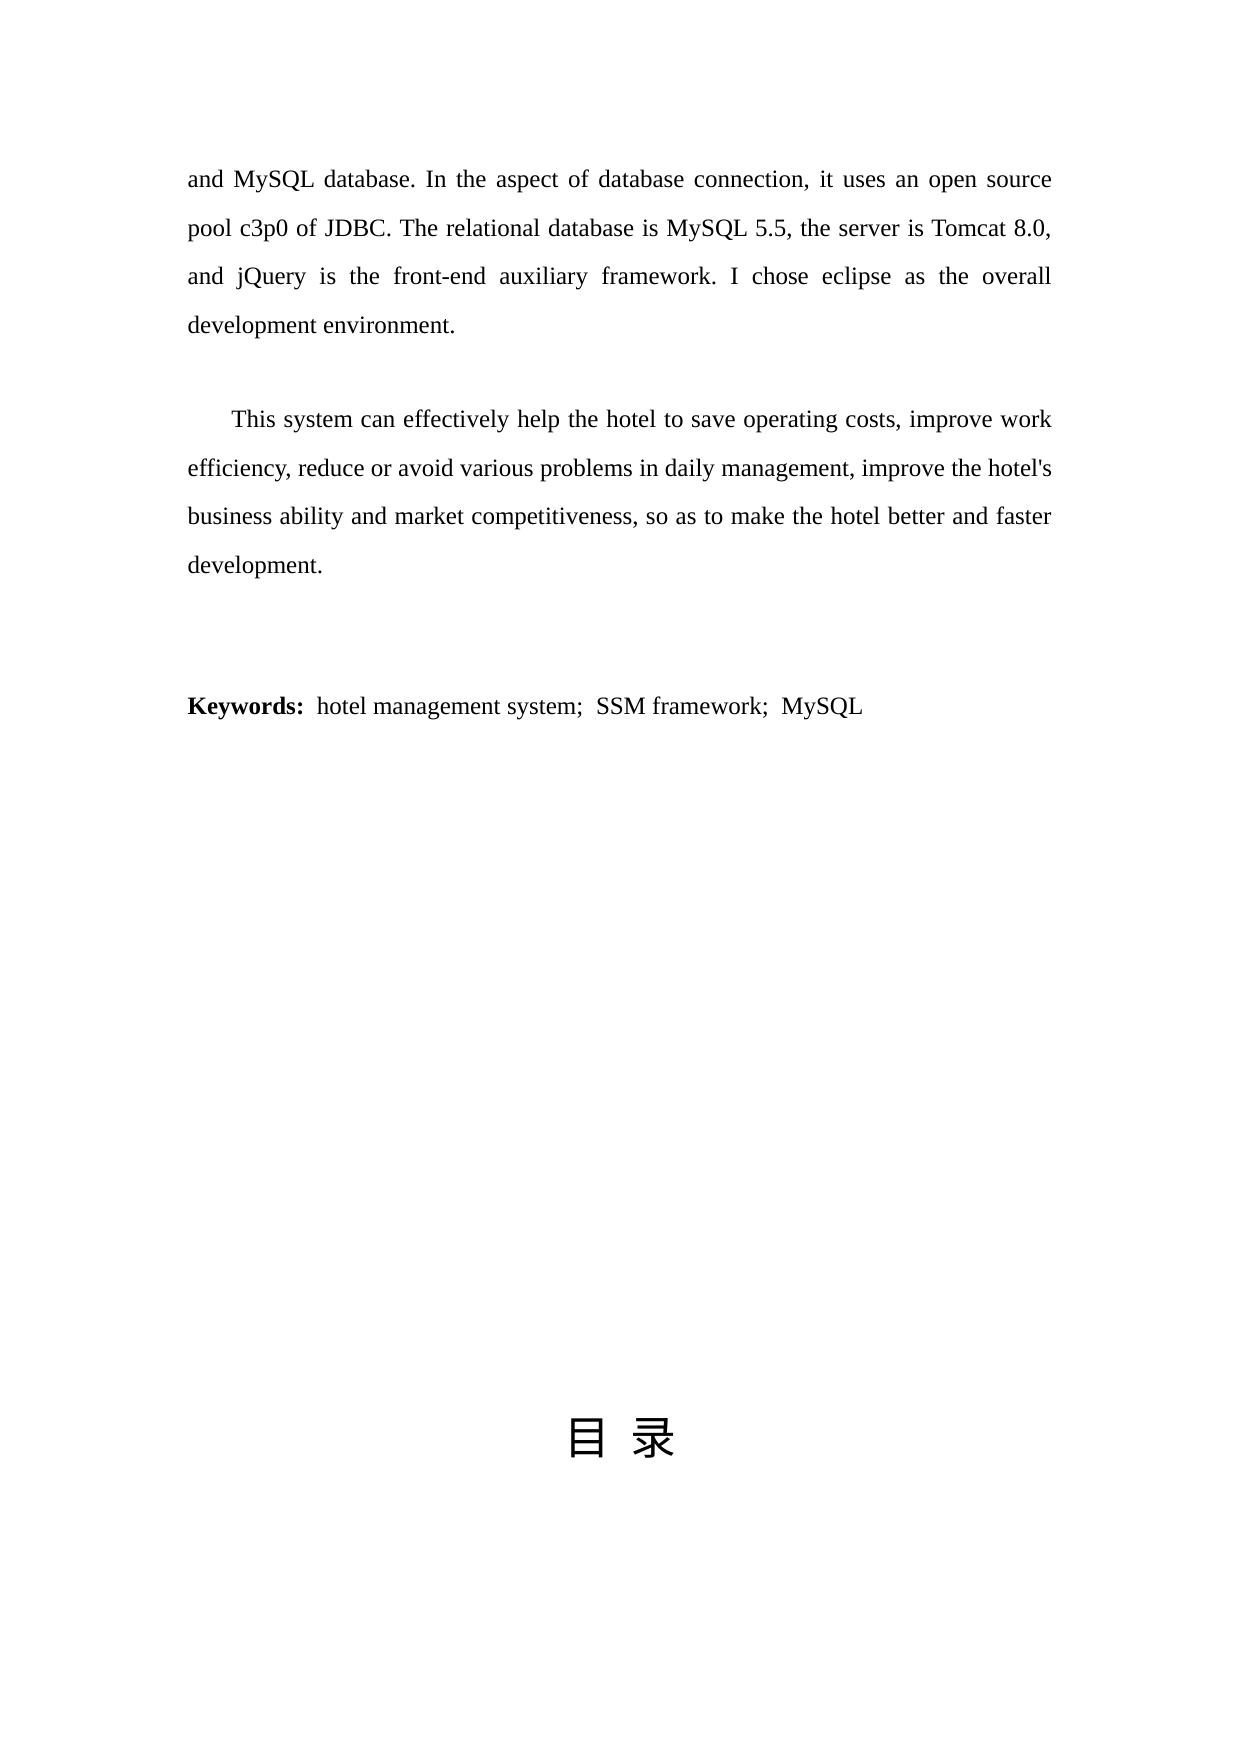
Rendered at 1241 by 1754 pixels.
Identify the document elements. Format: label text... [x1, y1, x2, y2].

text This system can effectively help the hotel to save operating costs, improve work efficiency, reduce or avoid various problems in daily management, improve the hotel's business ability and market competitiveness, so as to make the hotel better and faster development. [187, 402, 1053, 581]
text Keywords: hotel management system; SSM framework; MySQL [187, 689, 1053, 721]
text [187, 162, 1053, 341]
